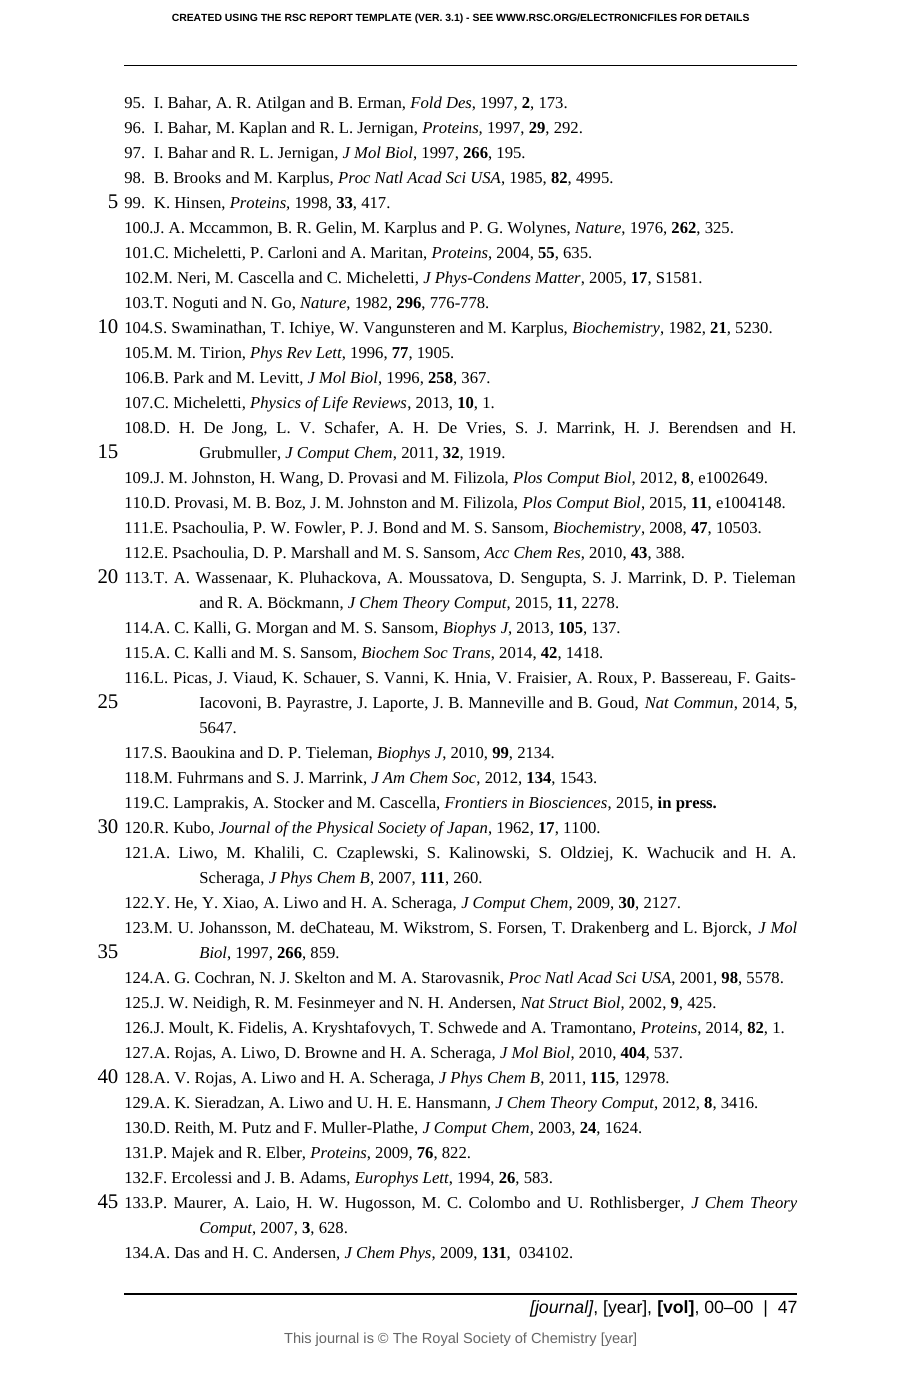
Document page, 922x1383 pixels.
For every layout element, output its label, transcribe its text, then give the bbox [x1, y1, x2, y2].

text 110. D. Provasi, M. B. Boz, J. M. Johnston and M. Filizola, Plos Comput Biol, 2015, 11, e1004148. [124, 489, 797, 514]
text 104. S. Swaminathan, T. Ichiye, W. Vangunsteren and M. Karplus, Biochemistry, 1982, 21, 5230. [124, 314, 797, 339]
text 117. S. Baoukina and D. P. Tieleman, Biophys J, 2010, 99, 2134. [124, 739, 797, 764]
text 116. L. Picas, J. Viaud, K. Schauer, S. Vanni, K. Hnia, V. Fraisier, A. Roux, P. Bassereau, F. Gaits-Iacovoni, B. Payrastre, J. Laporte, J. B. Manneville and B. Goud, Nat Commun, 2014, 5, 5647. [124, 664, 797, 739]
text 105. M. M. Tirion, Phys Rev Lett, 1996, 77, 1905. [124, 339, 797, 364]
text 111. E. Psachoulia, P. W. Fowler, P. J. Bond and M. S. Sansom, Biochemistry, 2008, 47, 10503. [124, 514, 797, 539]
text 114. A. C. Kalli, G. Morgan and M. S. Sansom, Biophys J, 2013, 105, 137. [124, 614, 797, 639]
text 107. C. Micheletti, Physics of Life Reviews, 2013, 10, 1. [124, 389, 797, 414]
text 119. C. Lamprakis, A. Stocker and M. Cascella, Frontiers in Biosciences, 2015, in press. [124, 789, 797, 814]
text 127. A. Rojas, A. Liwo, D. Browne and H. A. Scheraga, J Mol Biol, 2010, 404, 537. [124, 1039, 797, 1064]
text 122. Y. He, Y. Xiao, A. Liwo and H. A. Scheraga, J Comput Chem, 2009, 30, 2127. [124, 889, 797, 914]
text 99. K. Hinsen, Proteins, 1998, 33, 417. [124, 189, 797, 214]
text 98. B. Brooks and M. Karplus, Proc Natl Acad Sci USA, 1985, 82, 4995. [124, 164, 797, 189]
text 128. A. V. Rojas, A. Liwo and H. A. Scheraga, J Phys Chem B, 2011, 115, 12978. [124, 1064, 797, 1089]
text 131. P. Majek and R. Elber, Proteins, 2009, 76, 822. [124, 1139, 797, 1164]
text 96. I. Bahar, M. Kaplan and R. L. Jernigan, Proteins, 1997, 29, 292. [124, 114, 797, 139]
text 112. E. Psachoulia, D. P. Marshall and M. S. Sansom, Acc Chem Res, 2010, 43, 388. [124, 539, 797, 564]
text 113. T. A. Wassenaar, K. Pluhackova, A. Moussatova, D. Sengupta, S. J. Marrink, D. P. Tieleman and R. A. Böckmann, J Chem Theory Comput, 2015, 11, 2278. [124, 564, 797, 614]
text 108. D. H. De Jong, L. V. Schafer, A. H. De Vries, S. J. Marrink, H. J. Berendsen and H. Grubmuller, J Comput Chem, 2011, 32, 1919. [124, 414, 797, 464]
text 97. I. Bahar and R. L. Jernigan, J Mol Biol, 1997, 266, 195. [124, 139, 797, 164]
text 125. J. W. Neidigh, R. M. Fesinmeyer and N. H. Andersen, Nat Struct Biol, 2002, 9, 425. [124, 989, 797, 1014]
text 102. M. Neri, M. Cascella and C. Micheletti, J Phys-Condens Matter, 2005, 17, S1581. [124, 264, 797, 289]
text 109. J. M. Johnston, H. Wang, D. Provasi and M. Filizola, Plos Comput Biol, 2012, 8, e1002649. [124, 464, 797, 489]
text 106. B. Park and M. Levitt, J Mol Biol, 1996, 258, 367. [124, 364, 797, 389]
text 115. A. C. Kalli and M. S. Sansom, Biochem Soc Trans, 2014, 42, 1418. [124, 639, 797, 664]
text 100. J. A. Mccammon, B. R. Gelin, M. Karplus and P. G. Wolynes, Nature, 1976, 262, 325. [124, 214, 797, 239]
text 132. F. Ercolessi and J. B. Adams, Europhys Lett, 1994, 26, 583. [124, 1164, 797, 1189]
text 101. C. Micheletti, P. Carloni and A. Maritan, Proteins, 2004, 55, 635. [124, 239, 797, 264]
text 121. A. Liwo, M. Khalili, C. Czaplewski, S. Kalinowski, S. Oldziej, K. Wachucik and H. A. Scheraga, J Phys Chem B, 2007, 111, 260. [124, 839, 797, 889]
text 118. M. Fuhrmans and S. J. Marrink, J Am Chem Soc, 2012, 134, 1543. [124, 764, 797, 789]
text 126. J. Moult, K. Fidelis, A. Kryshtafovych, T. Schwede and A. Tramontano, Proteins, 2014, 82, 1. [124, 1014, 797, 1039]
text 133. P. Maurer, A. Laio, H. W. Hugosson, M. C. Colombo and U. Rothlisberger, J Chem Theory Comput, 2007, 3, 628. [124, 1189, 797, 1239]
text 129. A. K. Sieradzan, A. Liwo and U. H. E. Hansmann, J Chem Theory Comput, 2012, 8, 3416. [124, 1089, 797, 1114]
text 95. I. Bahar, A. R. Atilgan and B. Erman, Fold Des, 1997, 2, 173. [124, 89, 797, 114]
text 123. M. U. Johansson, M. deChateau, M. Wikstrom, S. Forsen, T. Drakenberg and L. Bjorck, J Mol Biol, 1997, 266, 859. [124, 914, 797, 964]
text 103. T. Noguti and N. Go, Nature, 1982, 296, 776-778. [124, 289, 797, 314]
text 134. A. Das and H. C. Andersen, J Chem Phys, 2009, 131, 034102. [124, 1239, 797, 1264]
text 124. A. G. Cochran, N. J. Skelton and M. A. Starovasnik, Proc Natl Acad Sci USA, 2001, 98, 5578. [124, 964, 797, 989]
text 120. R. Kubo, Journal of the Physical Society of Japan, 1962, 17, 1100. [124, 814, 797, 839]
text 130. D. Reith, M. Putz and F. Muller-Plathe, J Comput Chem, 2003, 24, 1624. [124, 1114, 797, 1139]
